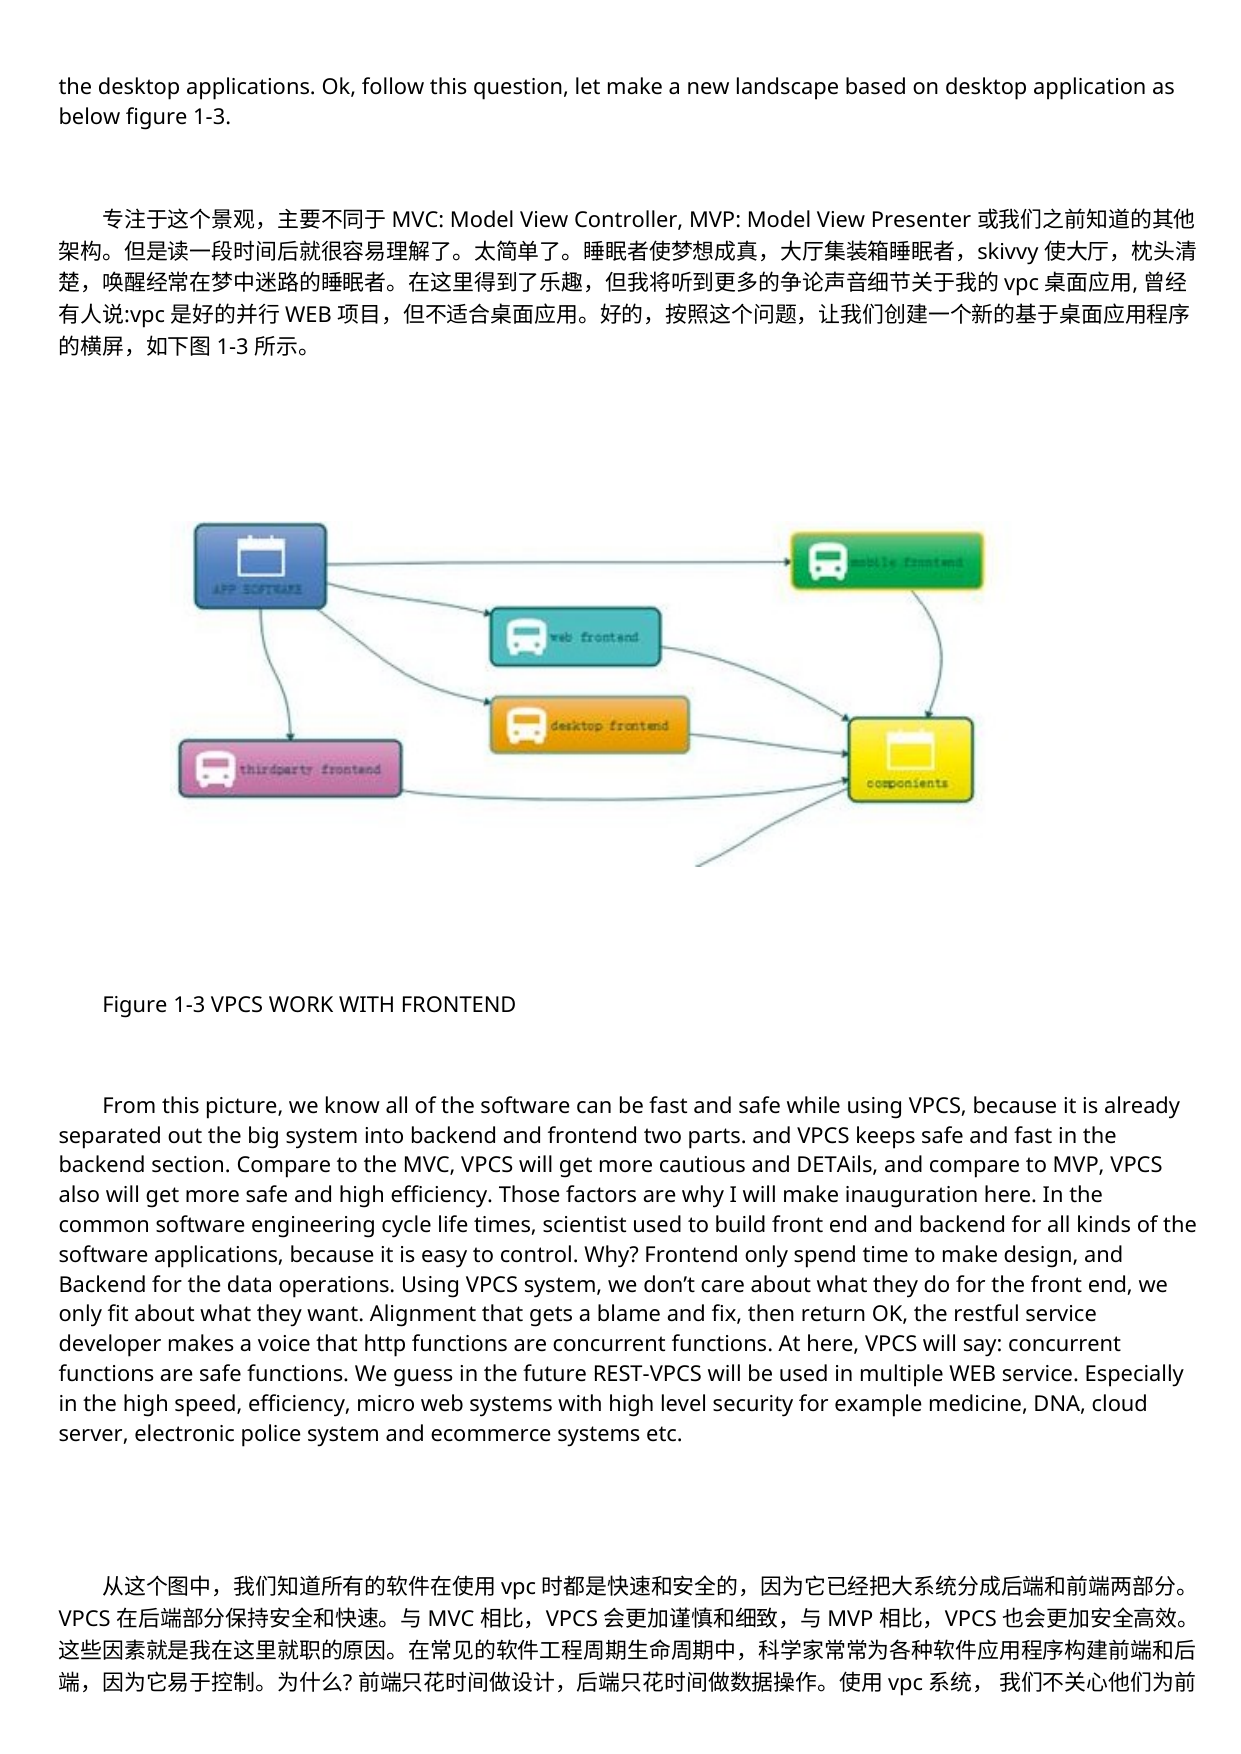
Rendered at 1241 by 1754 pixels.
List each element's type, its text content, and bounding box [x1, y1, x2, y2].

text Figure 1-3 VPCS WORK WITH FRONTEND [58, 988, 1201, 1018]
text From this picture, we know all of the software can be fast and safe while using VPCS, because it is already separated out the big system into backend and frontend two parts. and VPCS keeps safe and fast in the backend section. Compare to the MVC, VPCS will get more cautious and DETAils, and compare to MVP, VPCS also will get more safe and high efficiency. Those factors are why I will make inauguration here. In the common software engineering cycle life times, scientist used to build front end and backend for all kinds of the software applications, because it is easy to control. Why? Frontend only spend time to make design, and Backend for the data operations. Using VPCS system, we don’t care about what they do for the front end, we only fit about what they want. Alignment that gets a blame and fix, then return OK, the restful service developer makes a voice that http functions are concurrent functions. At here, VPCS will say: concurrent functions are safe functions. We guess in the future REST-VPCS will be used in multiple WEB service. Especially in the high speed, efficiency, micro web systems with high level security for example medicine, DNA, cloud server, electronic police system and ecommerce systems etc. [58, 1090, 1201, 1447]
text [58, 71, 1201, 130]
text 专注于这个景观，主要不同于 MVC: Model View Controller, MVP: Model View Presenter 或我们之前知道的其他架构。但是读一段时间后就很容易理解了。太简单了。睡眠者使梦想成真，大厅集装箱睡眠者，skivvy 使大厅，枕头清楚，唤醒经常在梦中迷路的睡眠者。在这里得到了乐趣，但我将听到更多的争论声音细节关于我的 vpc 桌面应用, 曾经有人说:vpc 是好的并行 WEB 项目，但不适合桌面应用。好的，按照这个问题，让我们创建一个新的基于桌面应用程序的横屏，如下图 1-3 所示。 [58, 202, 1201, 361]
picture [169, 521, 1012, 867]
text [58, 1569, 1201, 1696]
